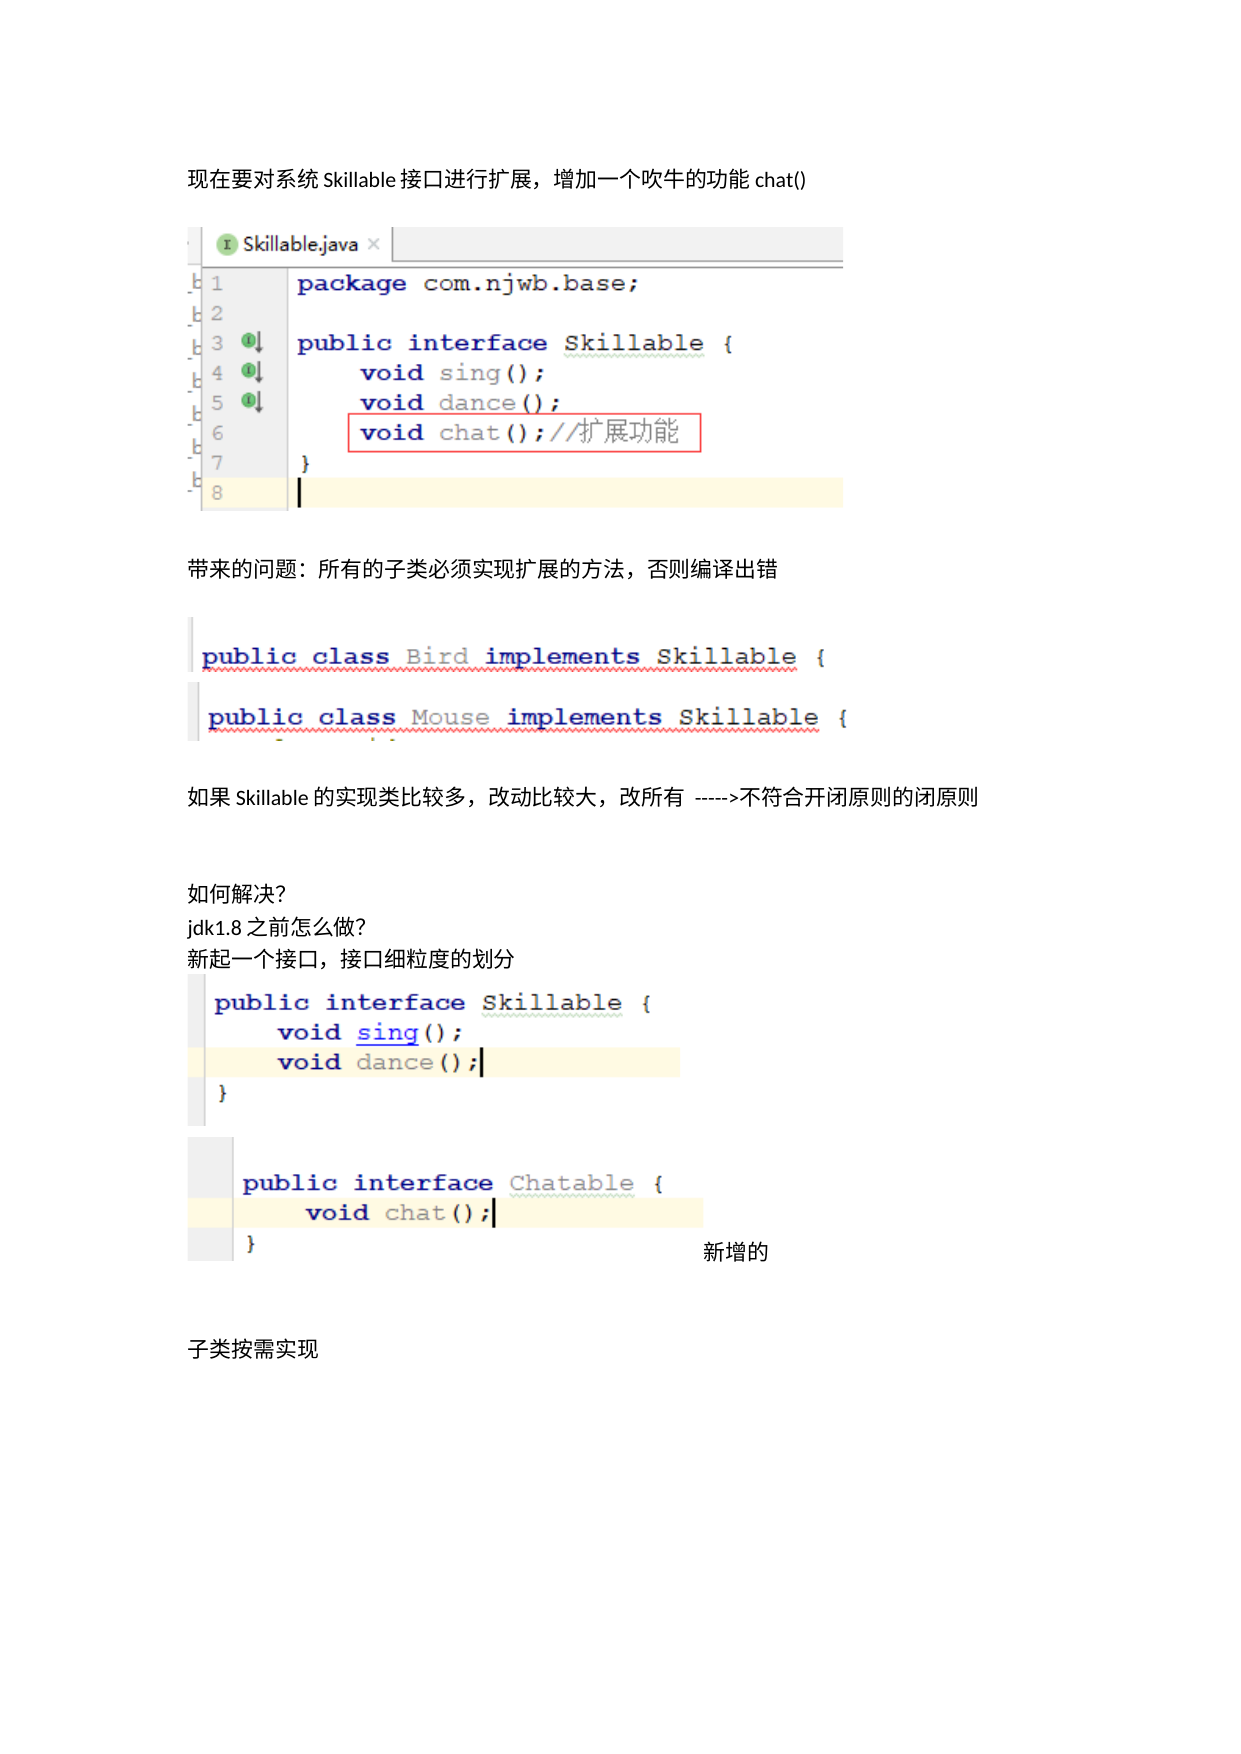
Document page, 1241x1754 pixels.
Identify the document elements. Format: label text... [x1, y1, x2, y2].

picture [187, 617, 860, 672]
text jdk1.8之前怎么做？ [187, 909, 1053, 942]
text 如果Skillable的实现类比较多，改动比较大，改所有 ----->不符合开闭原则的闭原则 [187, 779, 1053, 812]
text 子类按需实现 [187, 1332, 1053, 1364]
text 新起一个接口，接口细粒度的划分 [187, 942, 1053, 974]
text 带来的问题：所有的子类必须实现扩展的方法，否则编译出错 [187, 552, 1053, 584]
picture [187, 227, 844, 511]
picture [187, 682, 854, 741]
text 现在要对系统Skillable接口进行扩展，增加一个吹牛的功能chat() [187, 162, 1053, 194]
picture [187, 974, 681, 1126]
picture [187, 1137, 704, 1261]
text 如何解决？ [187, 877, 1053, 909]
